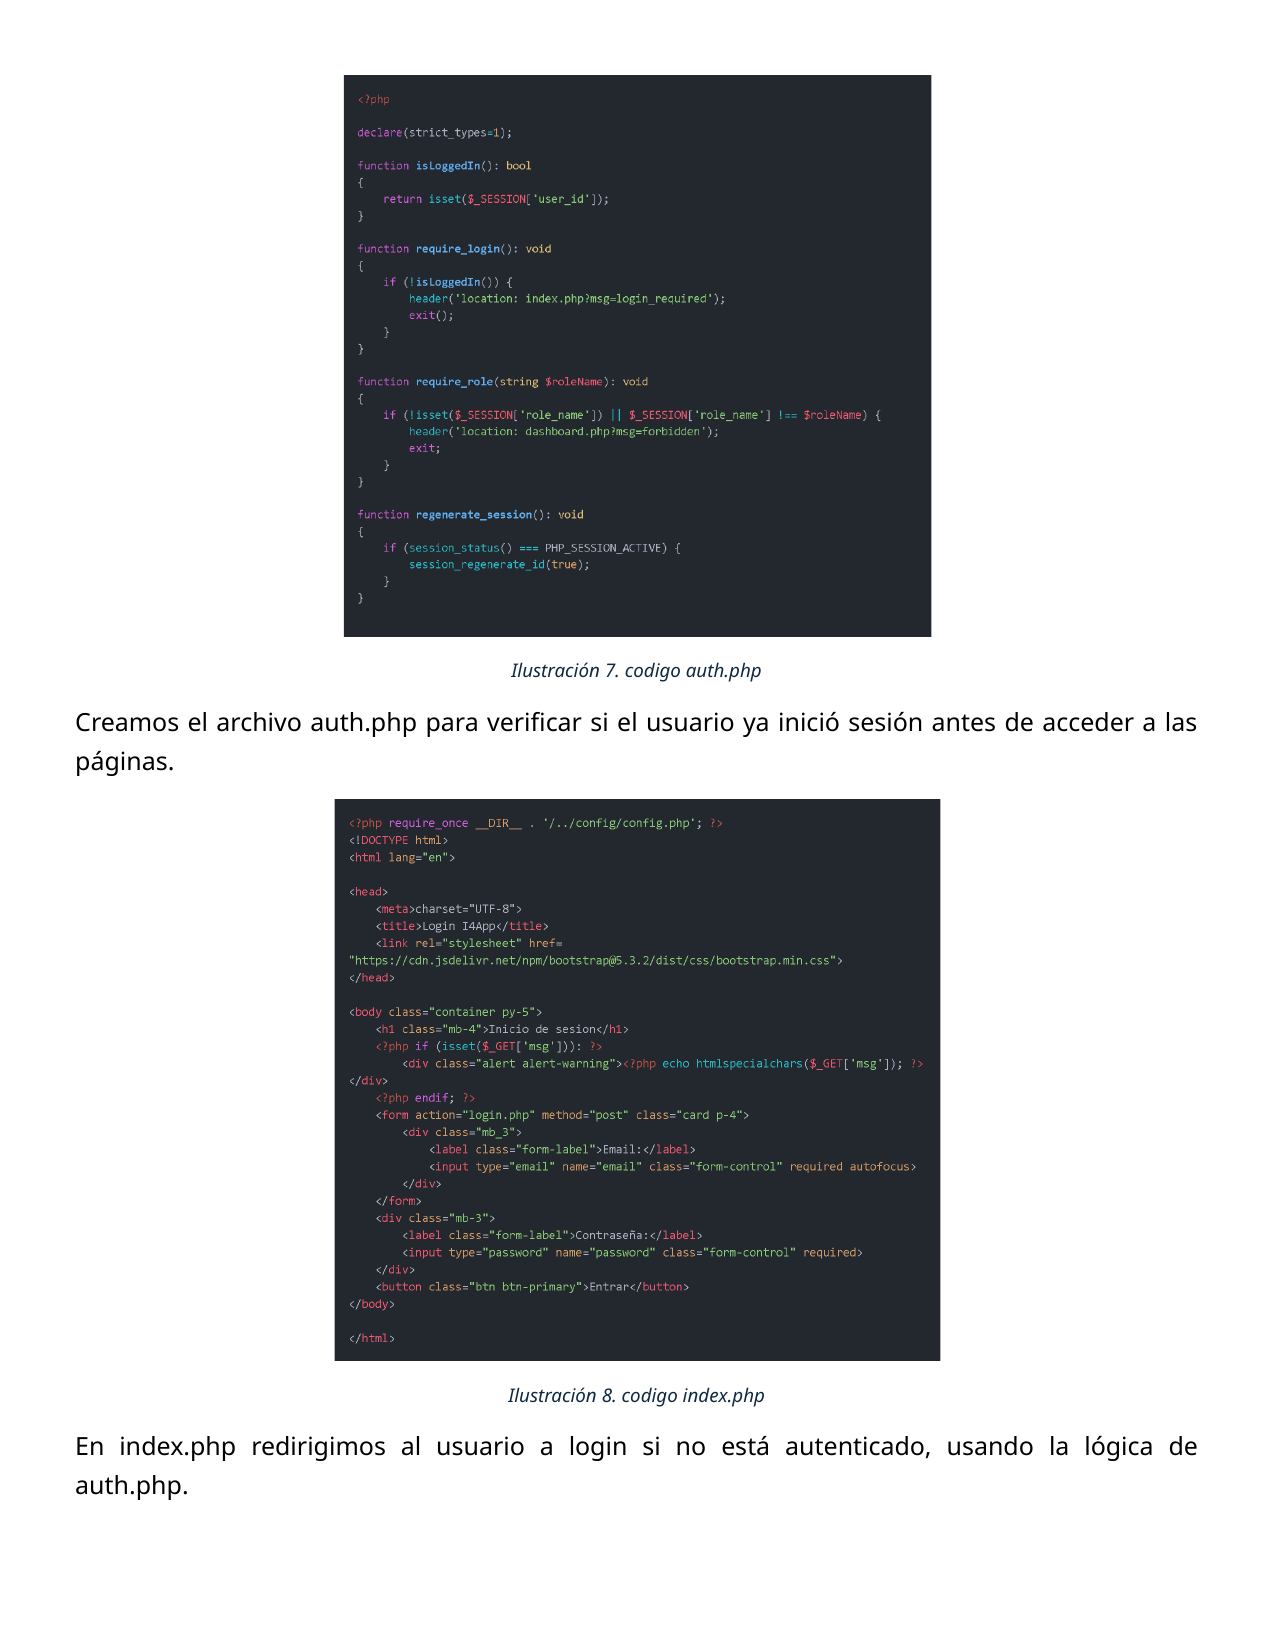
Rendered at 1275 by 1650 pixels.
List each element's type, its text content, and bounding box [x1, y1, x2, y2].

picture [334, 799, 941, 1361]
text Ilustración 8. codigo index.php [75, 1382, 1200, 1407]
text Ilustración 7. codigo auth.php [75, 658, 1200, 683]
text En index.php redirigimos al usuario a login si no está autenticado, usando la lógica de auth.php. [75, 1428, 1200, 1502]
text Creamos el archivo auth.php para verificar si el usuario ya inició sesión antes de acceder a las páginas. [75, 704, 1200, 777]
picture [343, 75, 932, 637]
